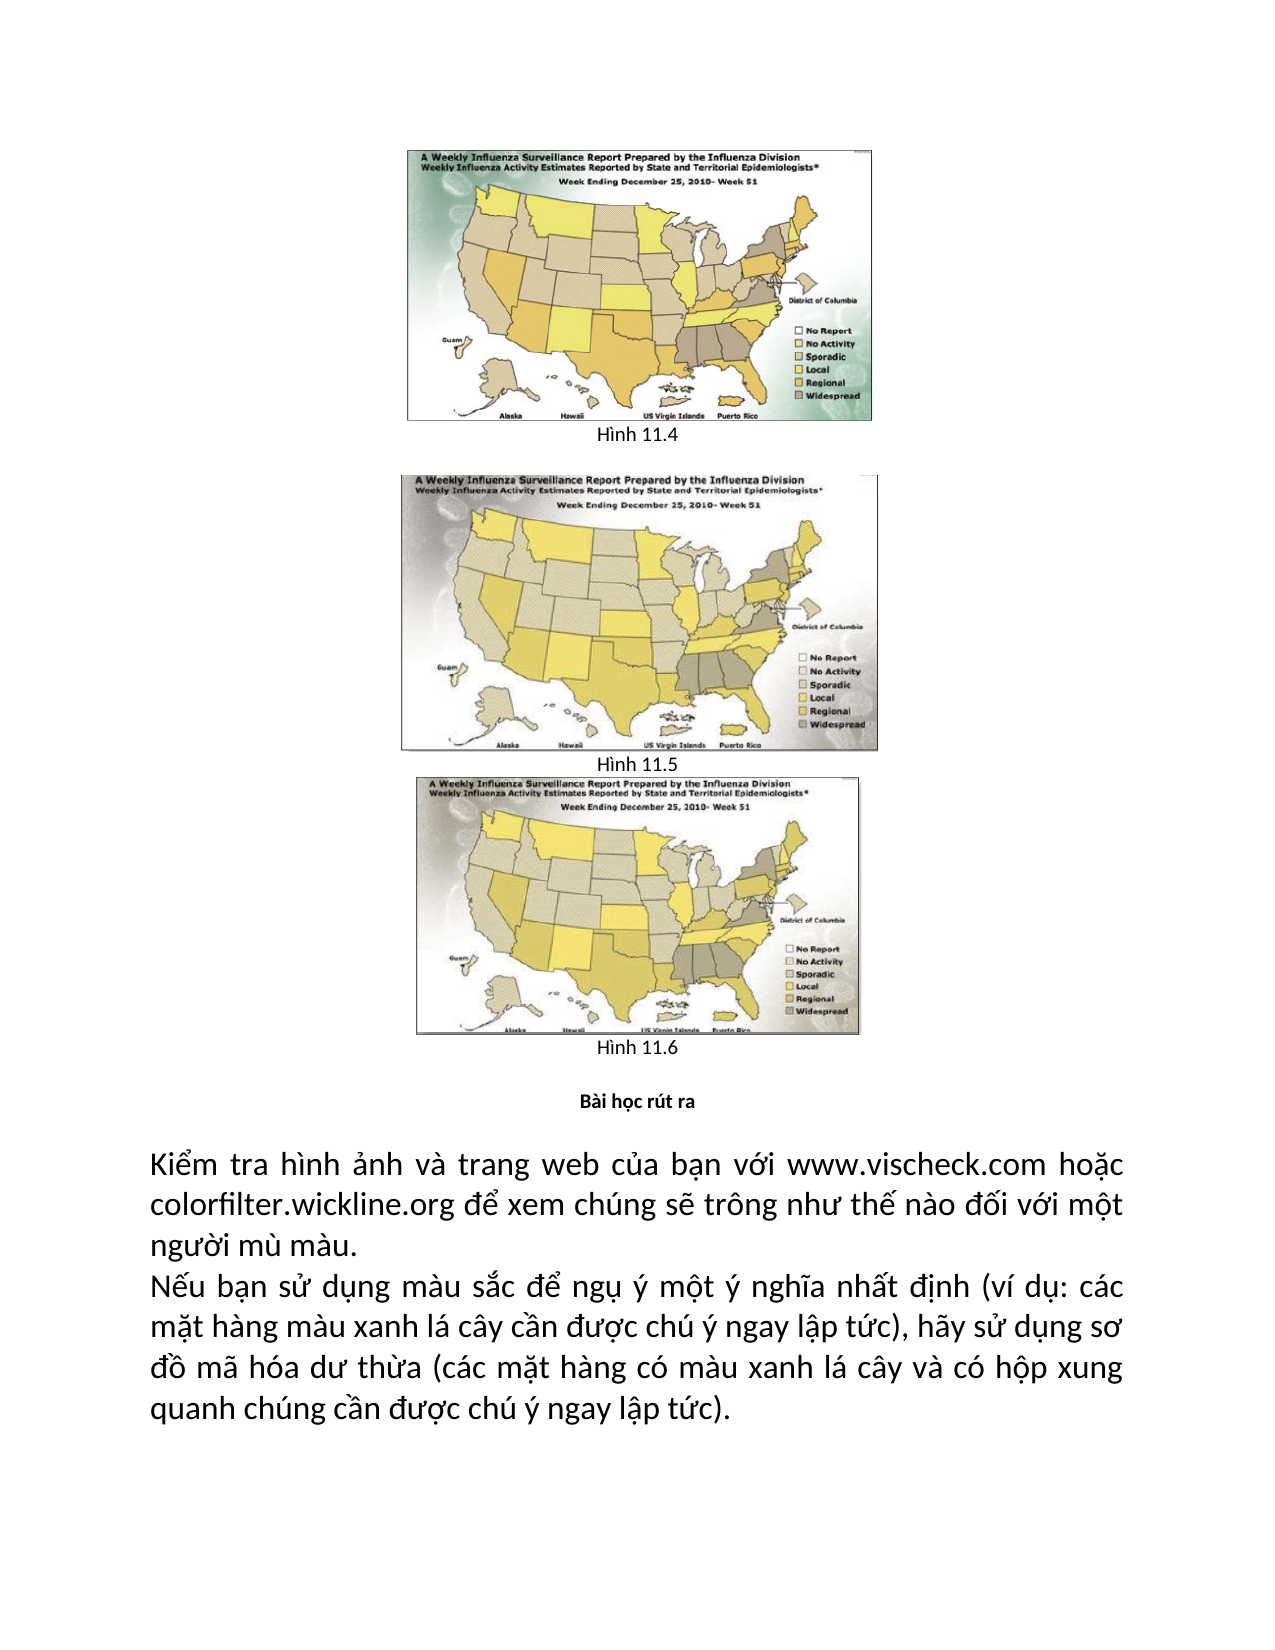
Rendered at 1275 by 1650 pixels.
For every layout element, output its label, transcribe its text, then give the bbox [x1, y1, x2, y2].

text Nếu bạn sử dụng màu sắc để ngụ ý một ý nghĩa nhất định (ví dụ: các mặt hàng màu xanh lá cây cần được chú ý ngay lập tức), hãy sử dụng sơ đồ mã hóa dư thừa (các mặt hàng có màu xanh lá cây và có hộp xung quanh chúng cần được chú ý ngay lập tức). [150, 1265, 1125, 1428]
picture [402, 150, 873, 421]
text Kiểm tra hình ảnh và trang web của bạn với www.vischeck.com hoặc colorfilter.wickline.org để xem chúng sẽ trông như thế nào đối với một người mù màu. [150, 1142, 1125, 1265]
picture [413, 777, 862, 1035]
text Hình 11.4 [150, 421, 1125, 446]
text Hình 11.6 [150, 1034, 1125, 1059]
picture [397, 475, 879, 752]
text Bài học rút ra [150, 1088, 1125, 1114]
text Hình 11.5 [150, 752, 1125, 777]
